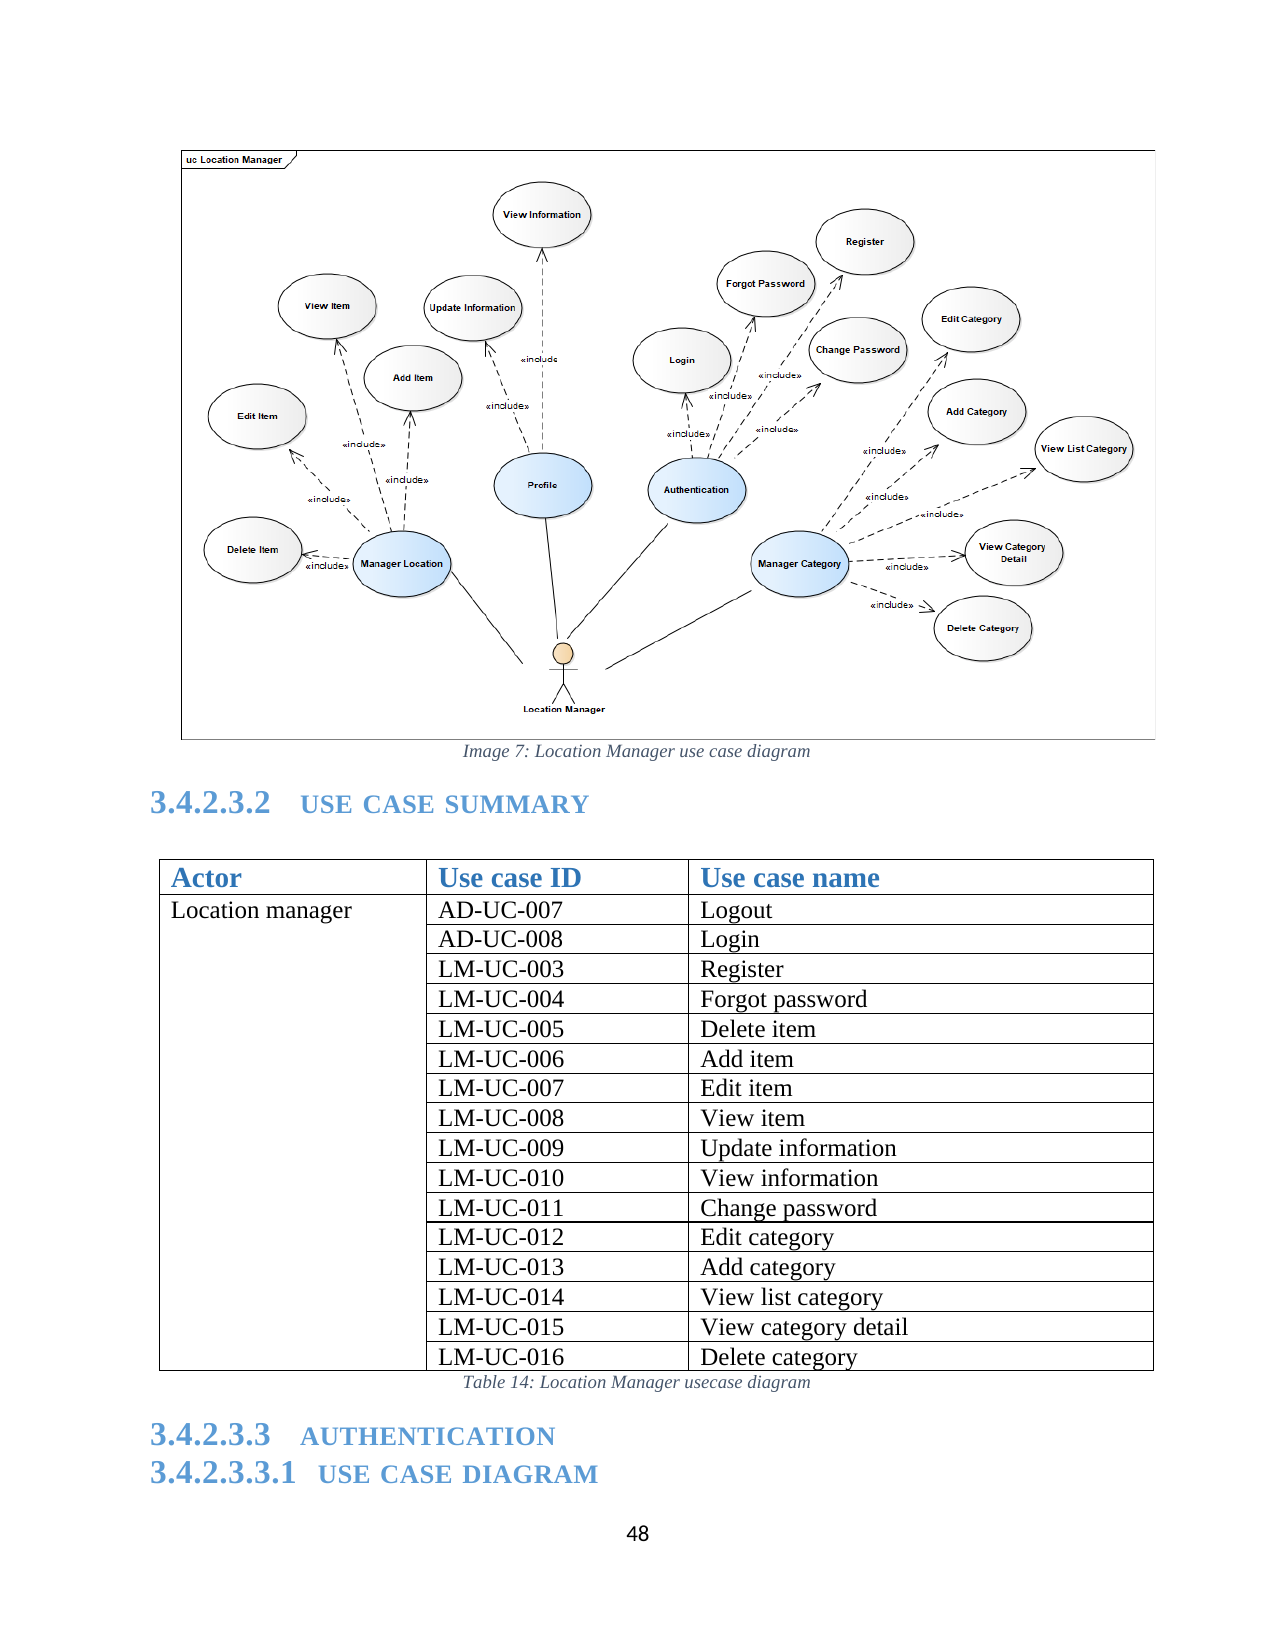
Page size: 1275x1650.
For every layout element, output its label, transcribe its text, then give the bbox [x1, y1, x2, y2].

table_cell LM-UC-003 [427, 954, 688, 983]
table_cell Delete category [689, 1342, 1153, 1370]
table_cell LM-UC-010 [427, 1163, 688, 1192]
table_cell Login [689, 925, 1153, 953]
text Image 7: Location Manager use case diagram [150, 740, 1125, 762]
table_header Use case ID [427, 860, 688, 894]
list use case diagram [150, 1452, 1125, 1490]
table_header Actor [160, 860, 426, 894]
table_cell Edit category [689, 1223, 1153, 1251]
table_cell LM-UC-005 [427, 1014, 688, 1043]
table_cell Delete item [689, 1014, 1153, 1043]
text Table 14: Location Manager usecase diagram [150, 1371, 1125, 1393]
table_cell AD-UC-007 [427, 895, 688, 923]
table_cell Forgot password [689, 984, 1153, 1013]
table_cell LM-UC-014 [427, 1282, 688, 1311]
table_cell Logout [689, 895, 1153, 923]
table_cell LM-UC-007 [427, 1074, 688, 1102]
table_cell View information [689, 1163, 1153, 1192]
table_cell View category detail [689, 1312, 1153, 1341]
table_cell Update information [689, 1133, 1153, 1162]
table_cell LM-UC-009 [427, 1133, 688, 1162]
picture [180, 150, 1155, 740]
table_header Use case name [689, 860, 1153, 894]
table_cell Location manager [160, 895, 426, 1370]
table_cell Add item [689, 1044, 1153, 1072]
table_cell Edit item [689, 1074, 1153, 1102]
list use case summary [150, 782, 1125, 821]
table_cell LM-UC-011 [427, 1193, 688, 1221]
list authentication [150, 1414, 1125, 1452]
table_cell LM-UC-016 [427, 1342, 688, 1370]
table_cell View item [689, 1103, 1153, 1132]
table_cell LM-UC-004 [427, 984, 688, 1013]
table_cell Change password [689, 1193, 1153, 1221]
table_cell LM-UC-008 [427, 1103, 688, 1132]
table_cell Add category [689, 1252, 1153, 1281]
table_cell LM-UC-012 [427, 1223, 688, 1251]
table_cell View list category [689, 1282, 1153, 1311]
table_cell LM-UC-006 [427, 1044, 688, 1072]
table_cell Register [689, 954, 1153, 983]
table_cell AD-UC-008 [427, 925, 688, 953]
table_cell LM-UC-015 [427, 1312, 688, 1341]
table_cell LM-UC-013 [427, 1252, 688, 1281]
